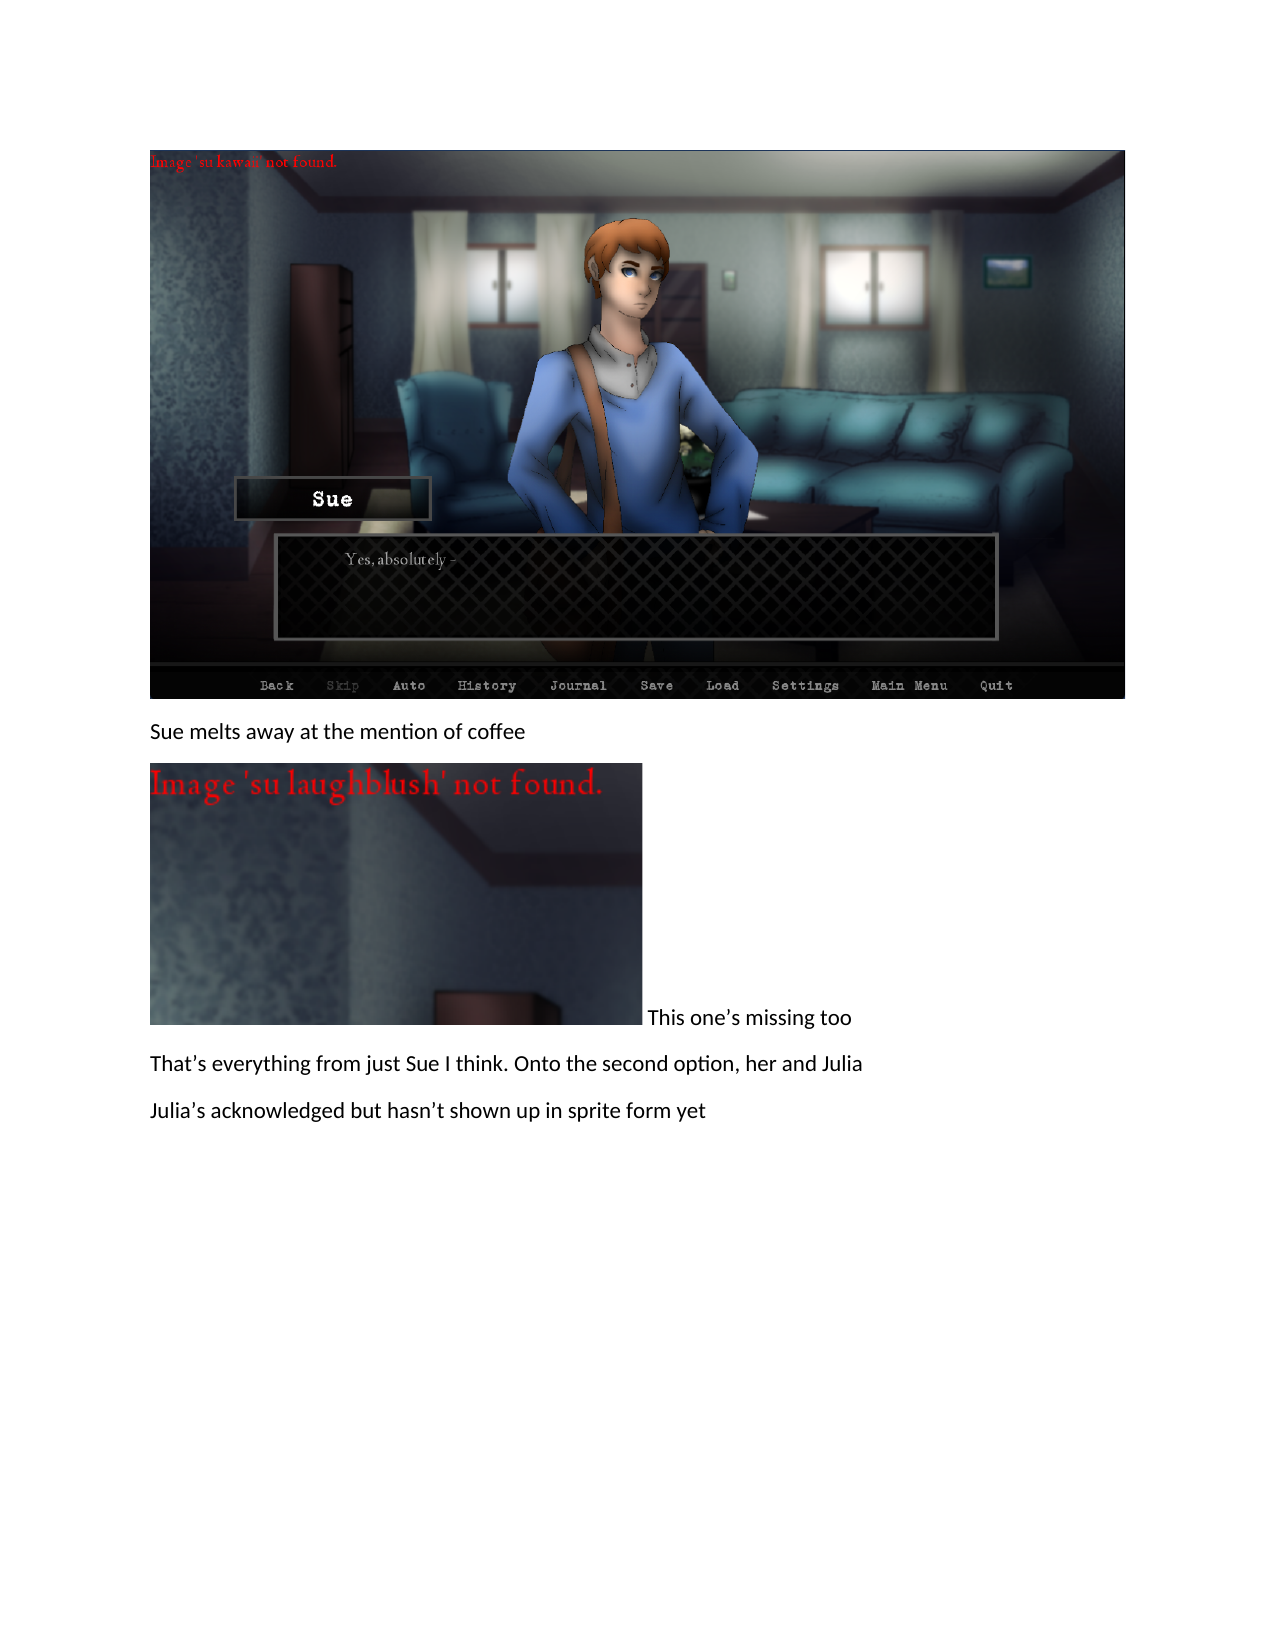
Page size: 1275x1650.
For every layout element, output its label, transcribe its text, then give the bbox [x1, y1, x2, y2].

picture [150, 763, 643, 1025]
picture [150, 150, 1125, 699]
text Sue melts away at the mention of coffee [150, 717, 1125, 745]
text Julia’s acknowledged but hasn’t shown up in sprite form yet [150, 1096, 1125, 1124]
text That’s everything from just Sue I think. Onto the second option, her and Julia [150, 1049, 1125, 1077]
